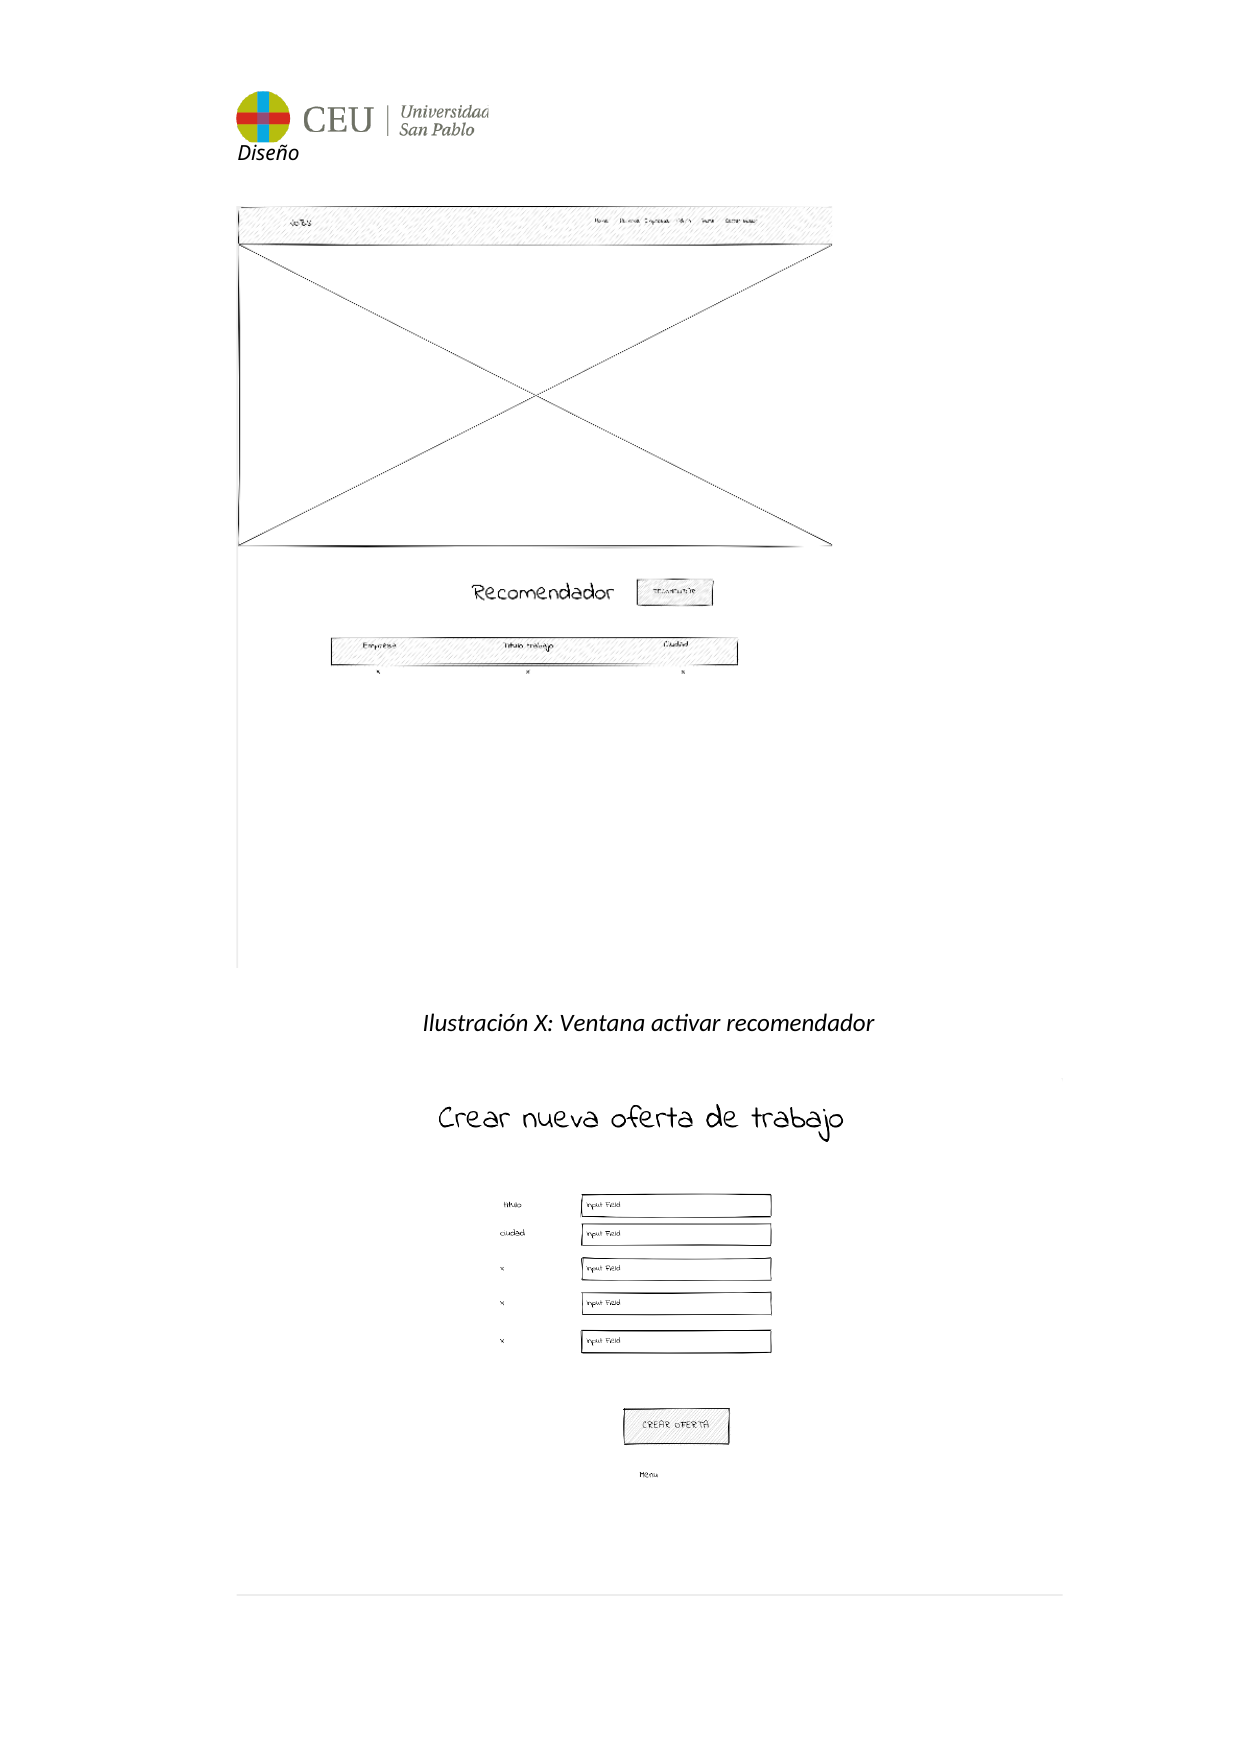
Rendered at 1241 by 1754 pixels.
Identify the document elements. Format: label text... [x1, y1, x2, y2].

picture [235, 89, 489, 143]
picture [236, 206, 833, 968]
picture [236, 1078, 1063, 1596]
text Ilustración X: Ventana activar recomendador [236, 1007, 1063, 1038]
